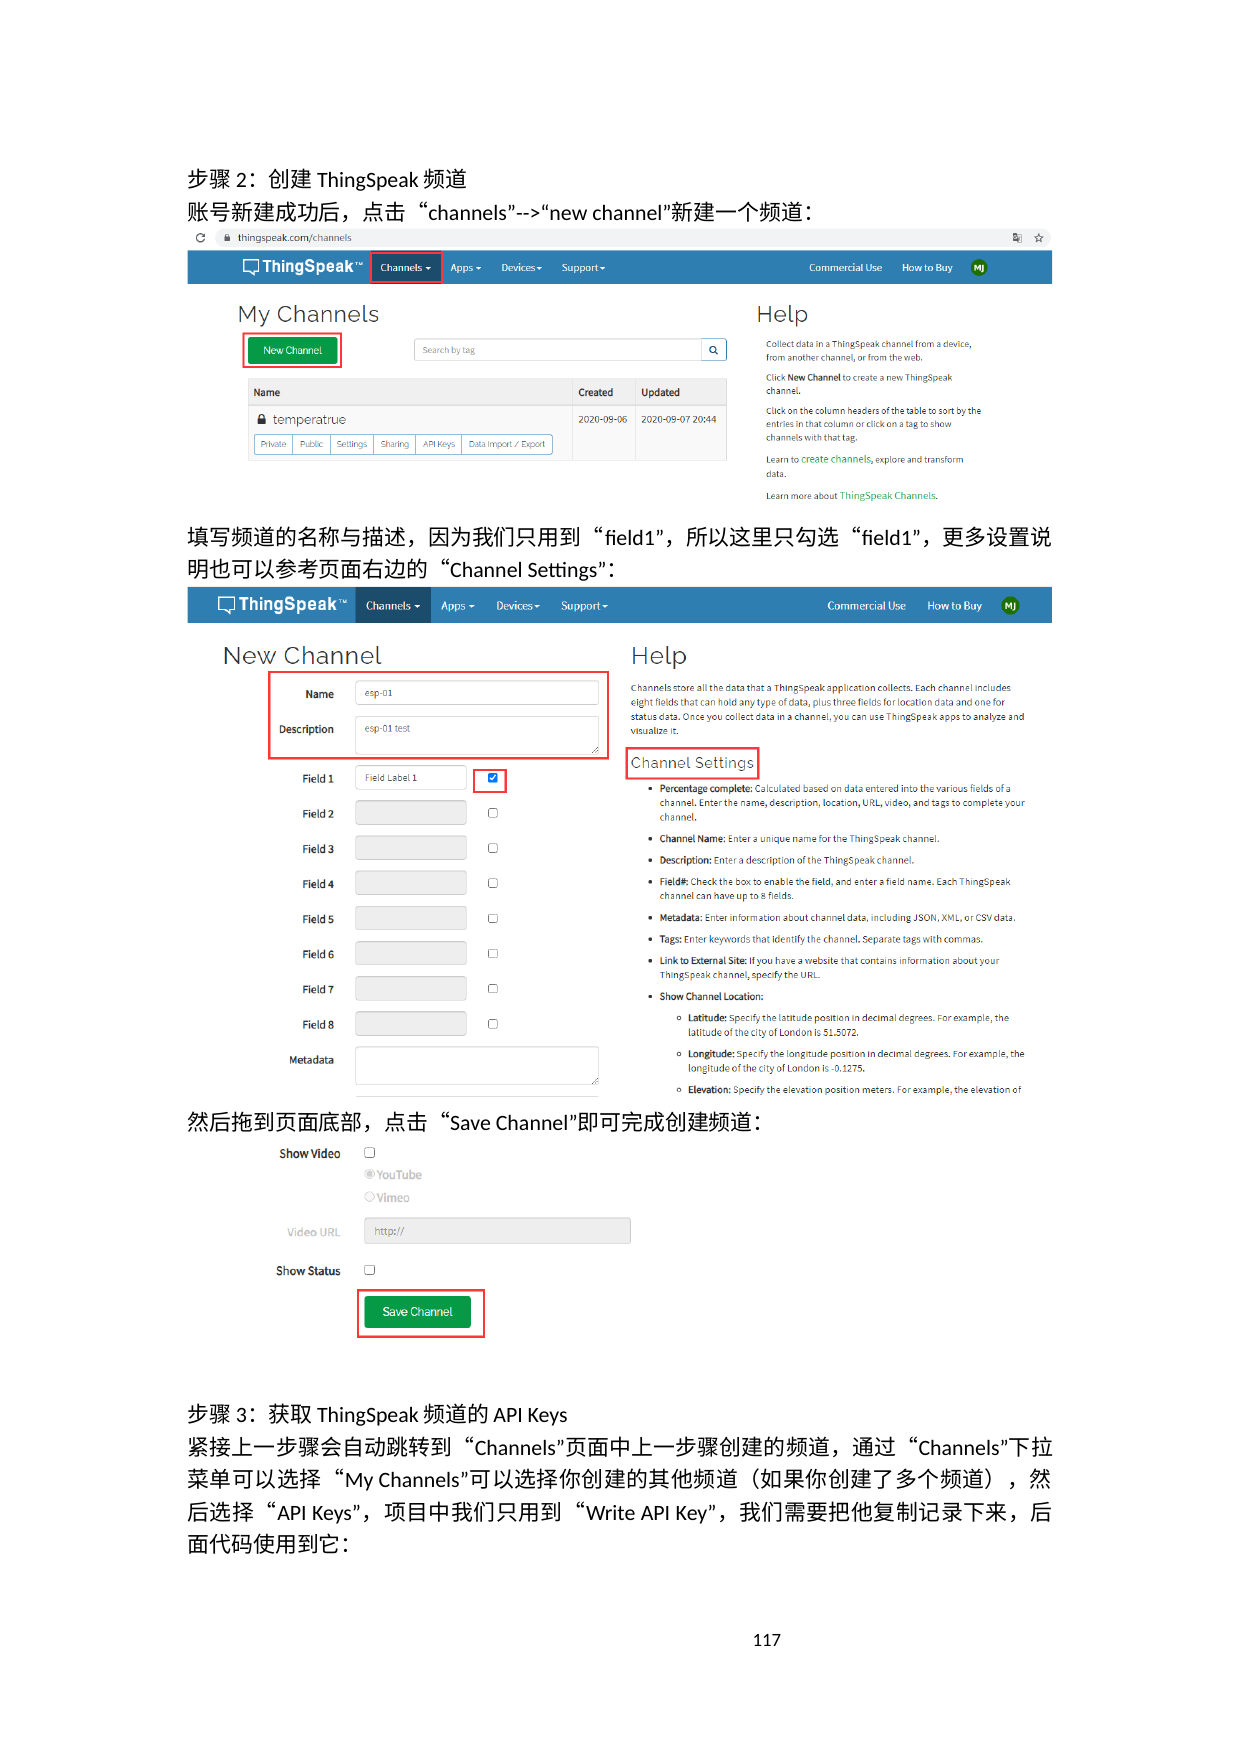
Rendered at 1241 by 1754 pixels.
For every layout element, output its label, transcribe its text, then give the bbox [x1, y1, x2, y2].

text 账号新建成功后，点击“channels”-->“new channel”新建一个频道： [187, 194, 1053, 227]
picture [187, 584, 1052, 1097]
text 紧接上一步骤会自动跳转到“Channels”页面中上一步骤创建的频道，通过“Channels”下拉菜单可以选择“My Channels”可以选择你创建的其他频道（如果你创建了多个频道），然后选择“API Keys”，项目中我们只用到“Write API Key”，我们需要把他复制记录下来，后面代码使用到它： [187, 1429, 1053, 1559]
text 步骤2：创建ThingSpeak频道 [187, 162, 1053, 194]
text 填写频道的名称与描述，因为我们只用到“field1”，所以这里只勾选“field1”，更多设置说明也可以参考页面右边的“Channel Settings”： [187, 519, 1053, 584]
text 然后拖到页面底部，点击“Save Channel”即可完成创建频道： [187, 1104, 1053, 1137]
picture [187, 227, 1053, 509]
picture [187, 1137, 1053, 1358]
text 步骤3：获取ThingSpeak频道的API Keys [187, 1397, 1053, 1429]
